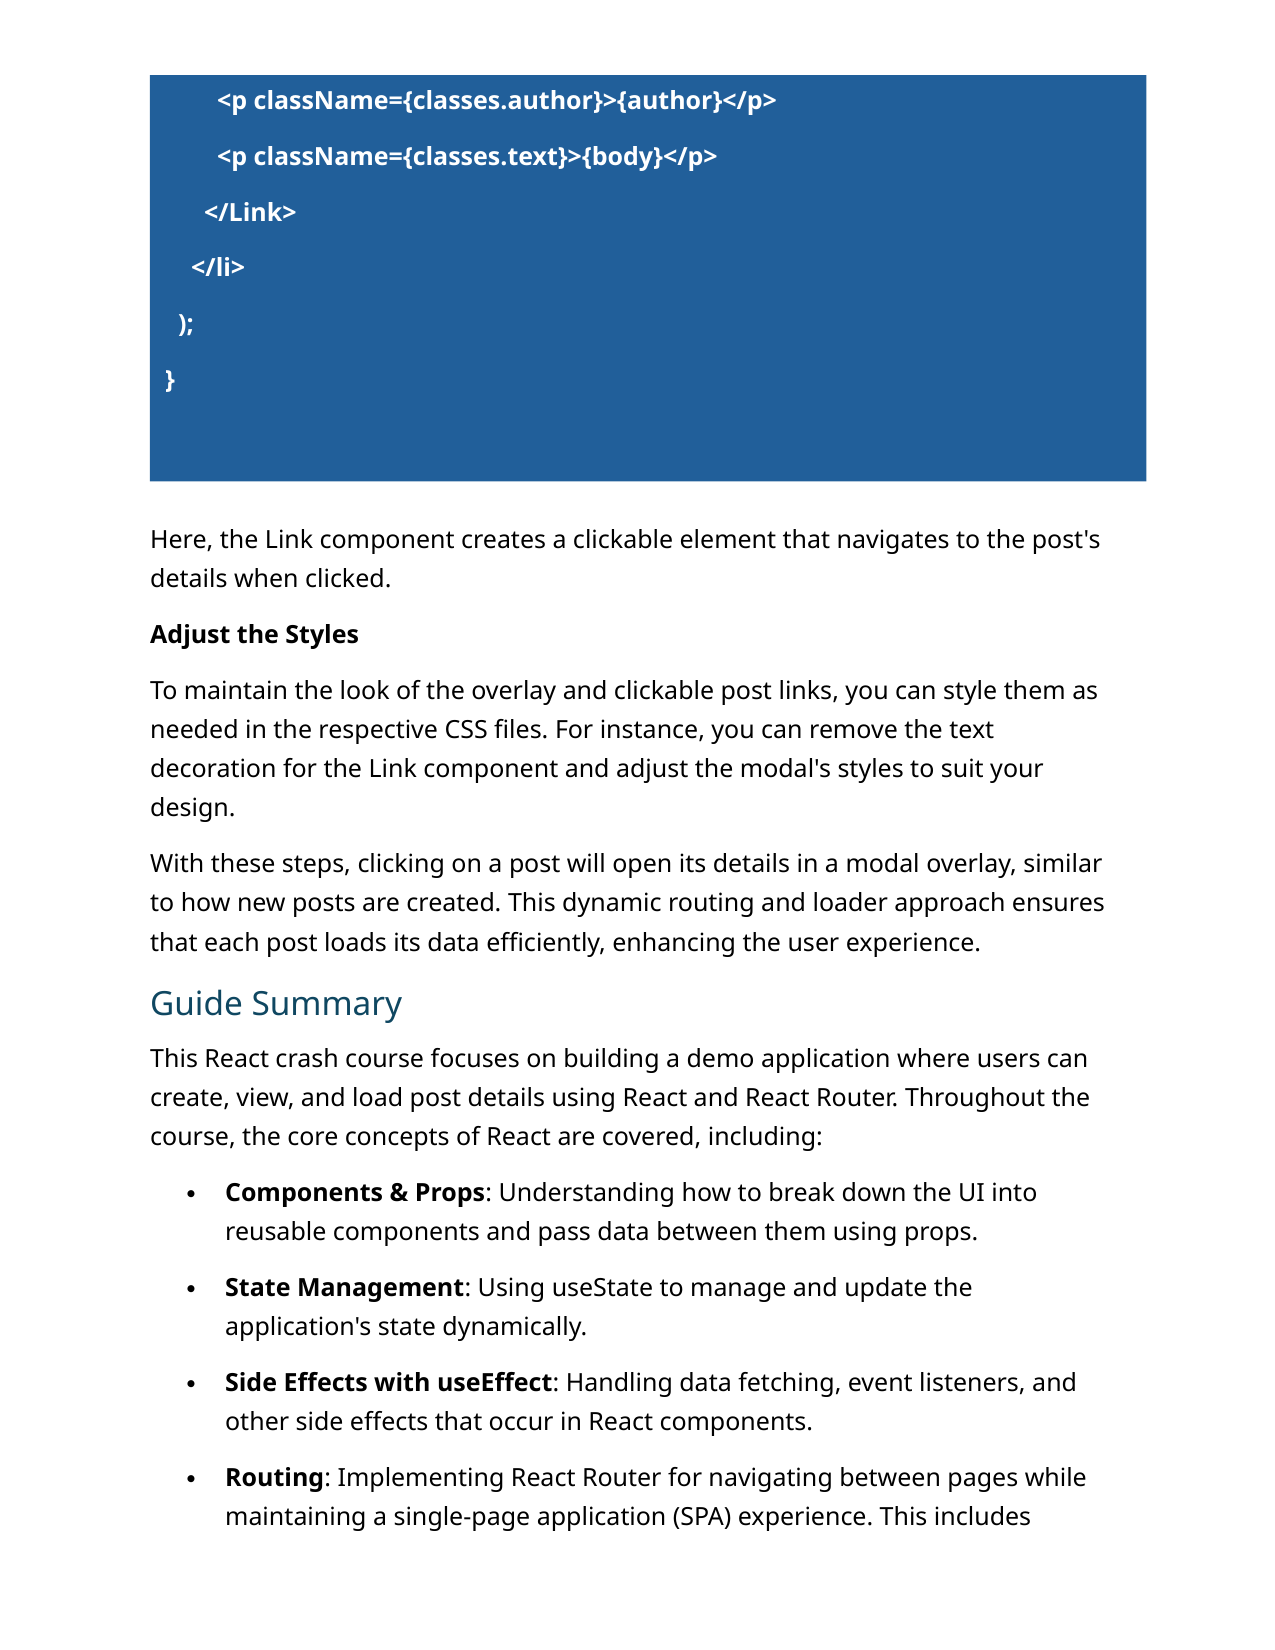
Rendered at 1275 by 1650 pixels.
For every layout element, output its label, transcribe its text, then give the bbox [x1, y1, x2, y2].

text Adjust the Styles [150, 617, 1125, 651]
subtitle Guide Summary [150, 980, 1125, 1025]
list Components & Props: Understanding how to break down the UI into reusable components and pass data between them using props. [187, 1175, 1125, 1248]
text With these steps, clicking on a post will open its details in a modal overlay, similar to how new posts are created. This dynamic routing and loader approach ensures that each post loads its data efficiently, enhancing the user experience. [150, 846, 1125, 958]
list Side Effects with useEffect: Handling data fetching, event listeners, and other side effects that occur in React components. [187, 1365, 1125, 1438]
text To maintain the look of the overlay and clickable post links, you can style them as needed in the respective CSS files. For instance, you can remove the text decoration for the Link component and adjust the modal's styles to suit your design. [150, 672, 1125, 824]
text Here, the Link component creates a clickable element that navigates to the post's details when clicked. [150, 522, 1125, 595]
text This React crash course focuses on building a demo application where users can create, view, and load post details using React and React Router. Throughout the course, the core concepts of React are covered, including: [150, 1041, 1125, 1153]
list State Management: Using useState to manage and update the application's state dynamically. [187, 1270, 1125, 1343]
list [187, 1460, 1125, 1533]
